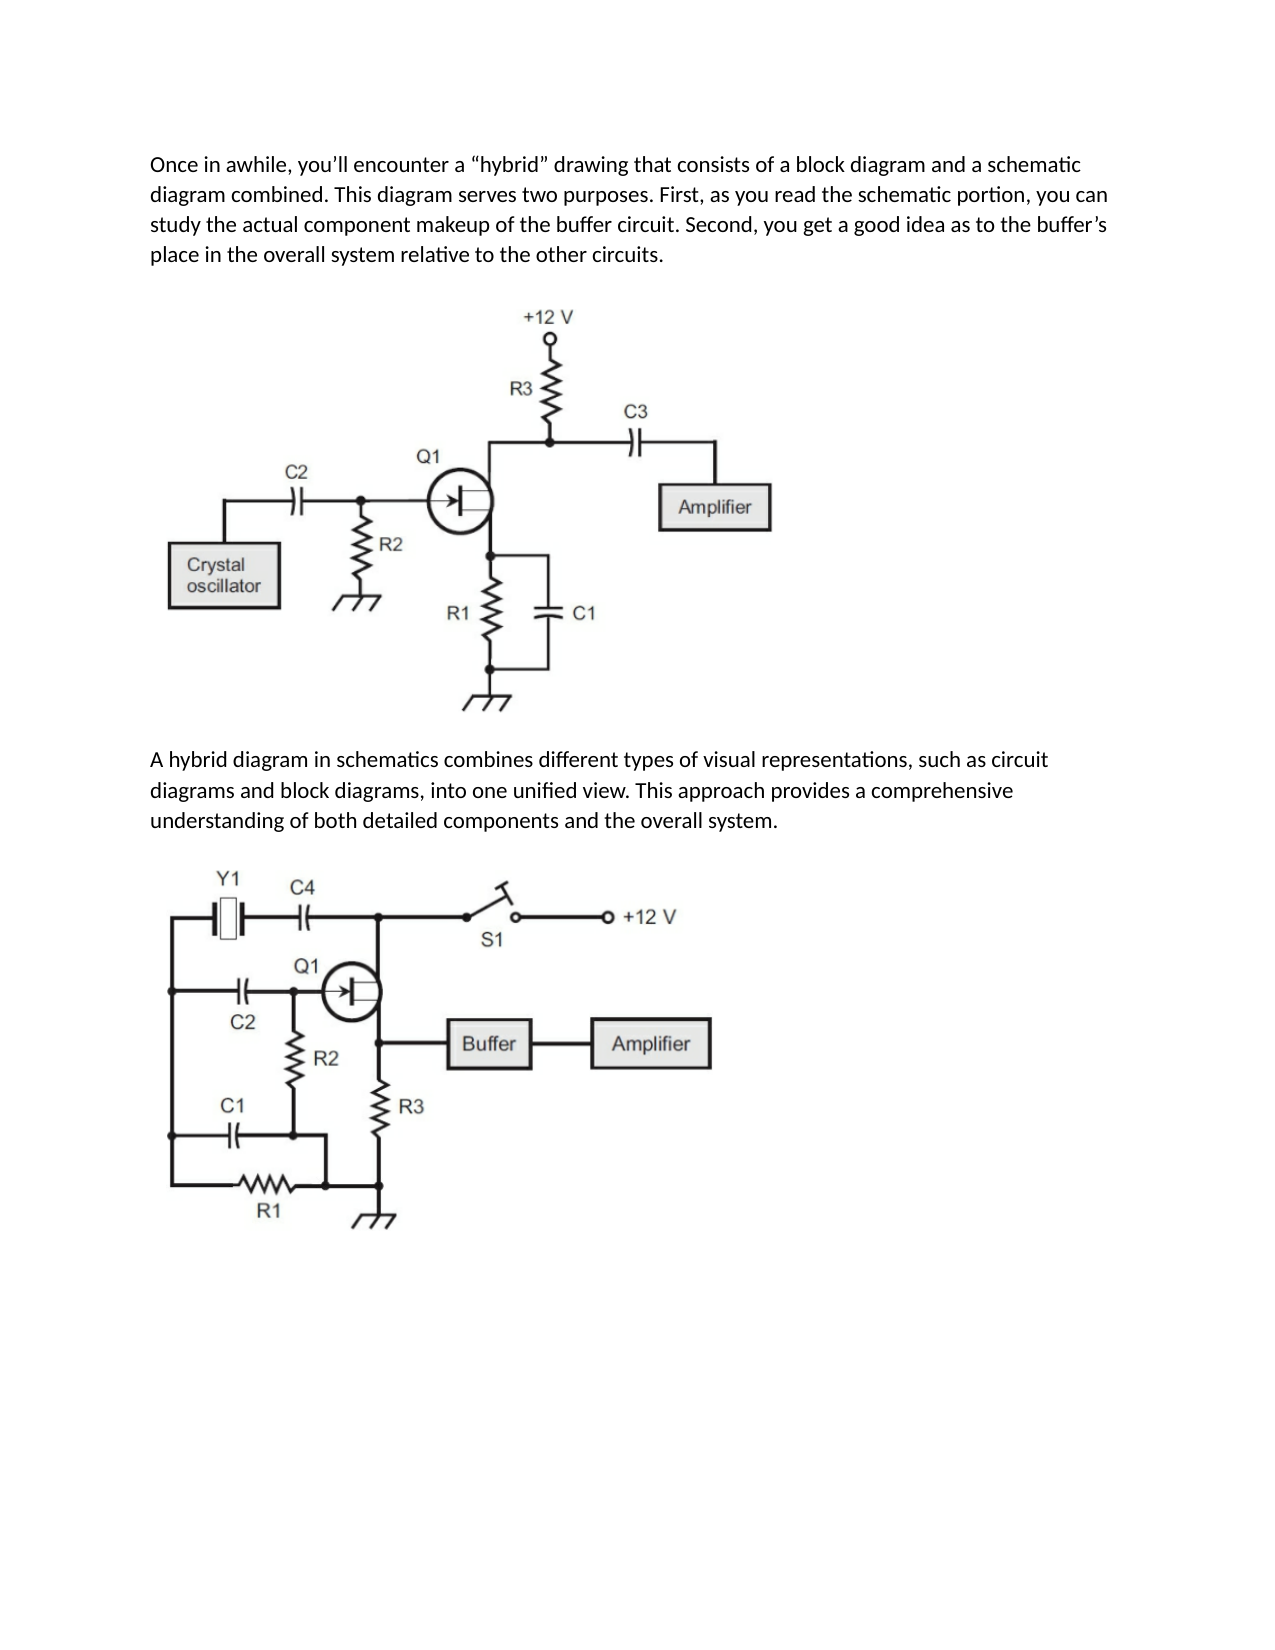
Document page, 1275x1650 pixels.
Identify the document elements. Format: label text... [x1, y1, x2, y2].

picture [150, 852, 731, 1250]
text Once in awhile, you’ll encounter a “hybrid” drawing that consists of a block diagram and a schematic diagram combined. This diagram serves two purposes. First, as you read the schematic portion, you can study the actual component makeup of the buffer circuit. Second, you get a good idea as to the buffer’s place in the overall system relative to the other circuits. [150, 150, 1125, 269]
text A hybrid diagram in schematics combines different types of visual representations, such as circuit diagrams and block diagrams, into one unified view. This approach provides a comprehensive understanding of both detailed components and the overall system. [150, 746, 1125, 834]
picture [150, 287, 793, 727]
